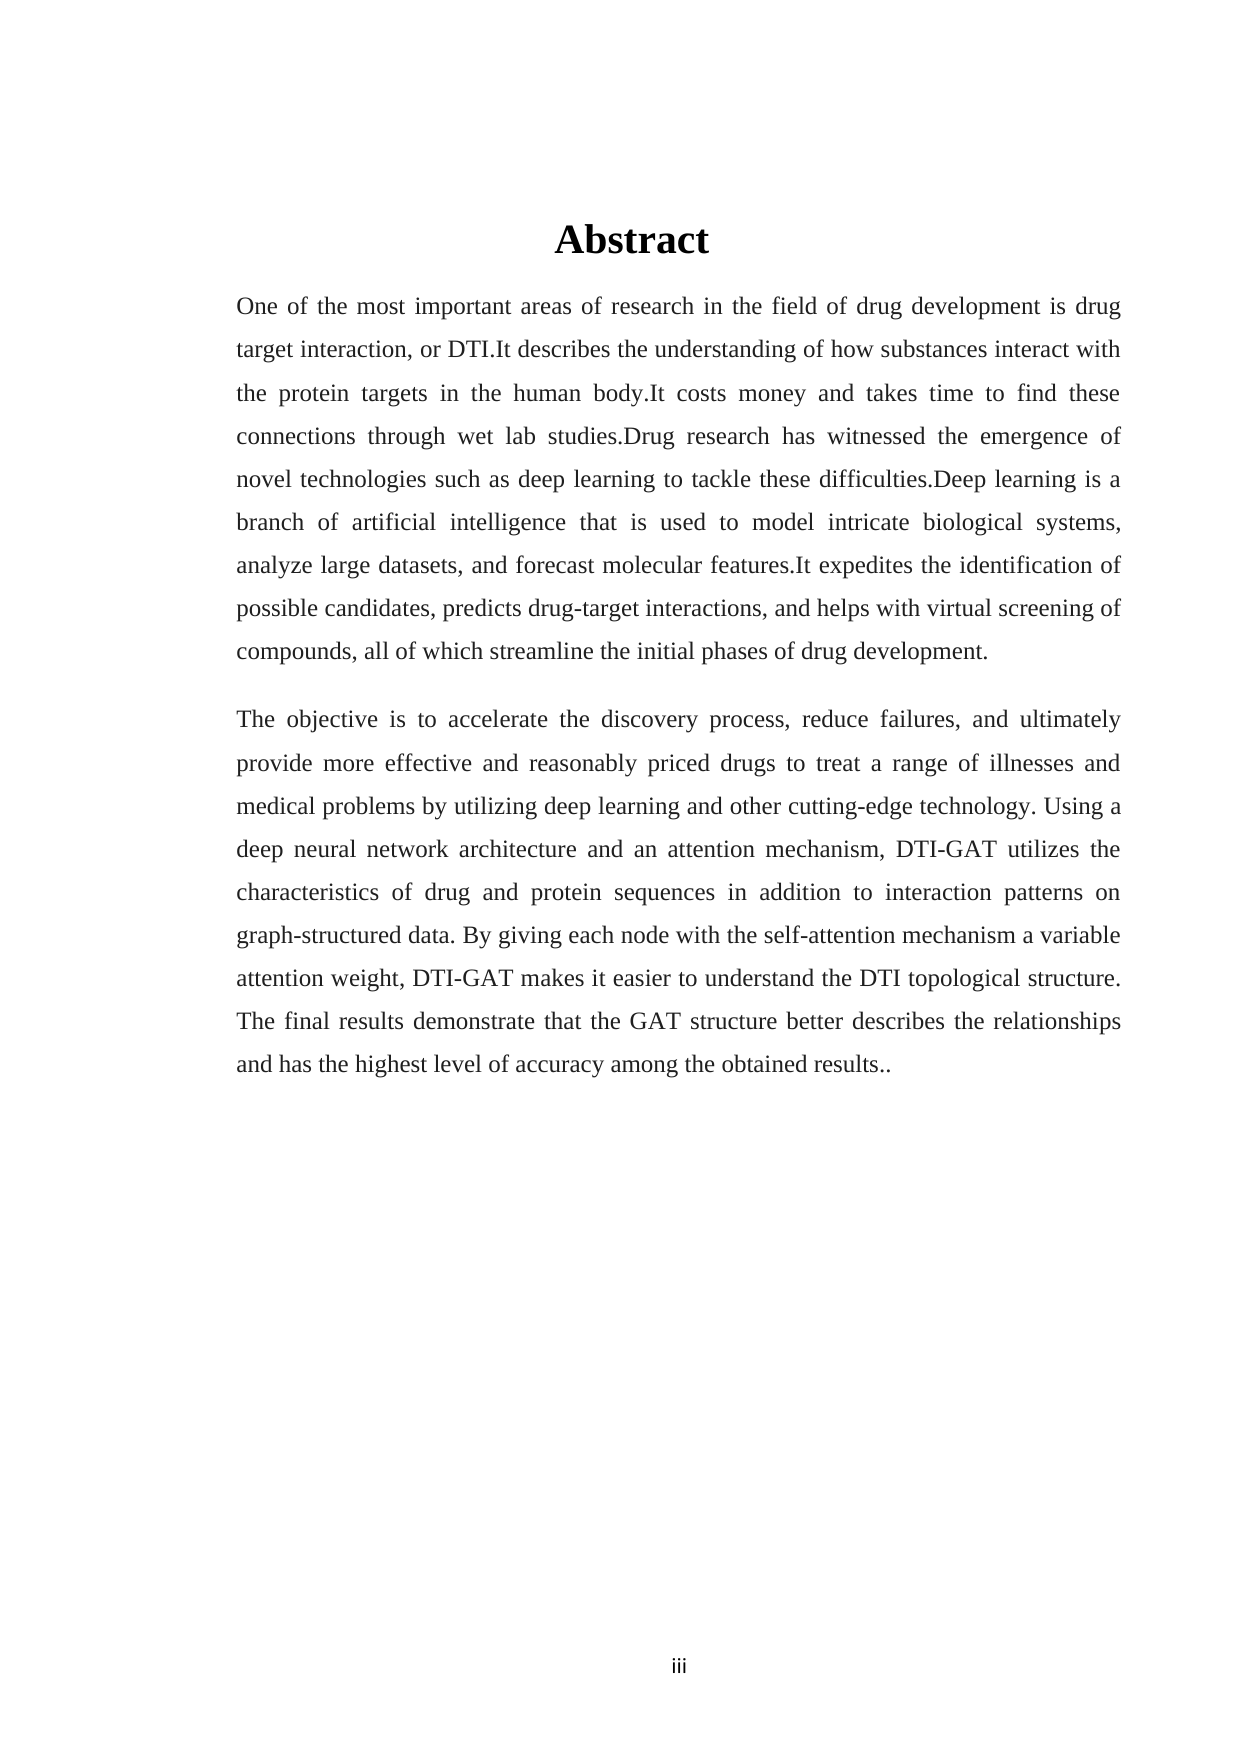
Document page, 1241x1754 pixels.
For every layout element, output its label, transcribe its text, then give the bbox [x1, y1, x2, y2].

text The objective is to accelerate the discovery process, reduce failures, and ultimately provide more effective and reasonably priced drugs to treat a range of illnesses and medical problems by utilizing deep learning and other cutting-edge technology. Using a deep neural network architecture and an attention mechanism, DTI-GAT utilizes the characteristics of drug and protein sequences in addition to interaction patterns on graph-structured data. By giving each node with the self-attention mechanism a variable attention weight, DTI-GAT makes it easier to understand the DTI topological structure. The final results demonstrate that the GAT structure better describes the relationships and has the highest level of accuracy among the obtained results.. [236, 704, 1122, 1078]
text One of the most important areas of research in the field of drug development is drug target interaction, or DTI.It describes the understanding of how substances interact with the protein targets in the human body.It costs money and takes time to find these connections through wet lab studies.Drug research has witnessed the emergence of novel technologies such as deep learning to tackle these difficulties.Deep learning is a branch of artificial intelligence that is used to model intricate biological systems, analyze large datasets, and forecast molecular features.It expedites the identification of possible candidates, predicts drug-target interactions, and helps with virtual screening of compounds, all of which streamline the initial phases of drug development. [236, 291, 1122, 665]
subtitle Abstract [236, 215, 1122, 263]
